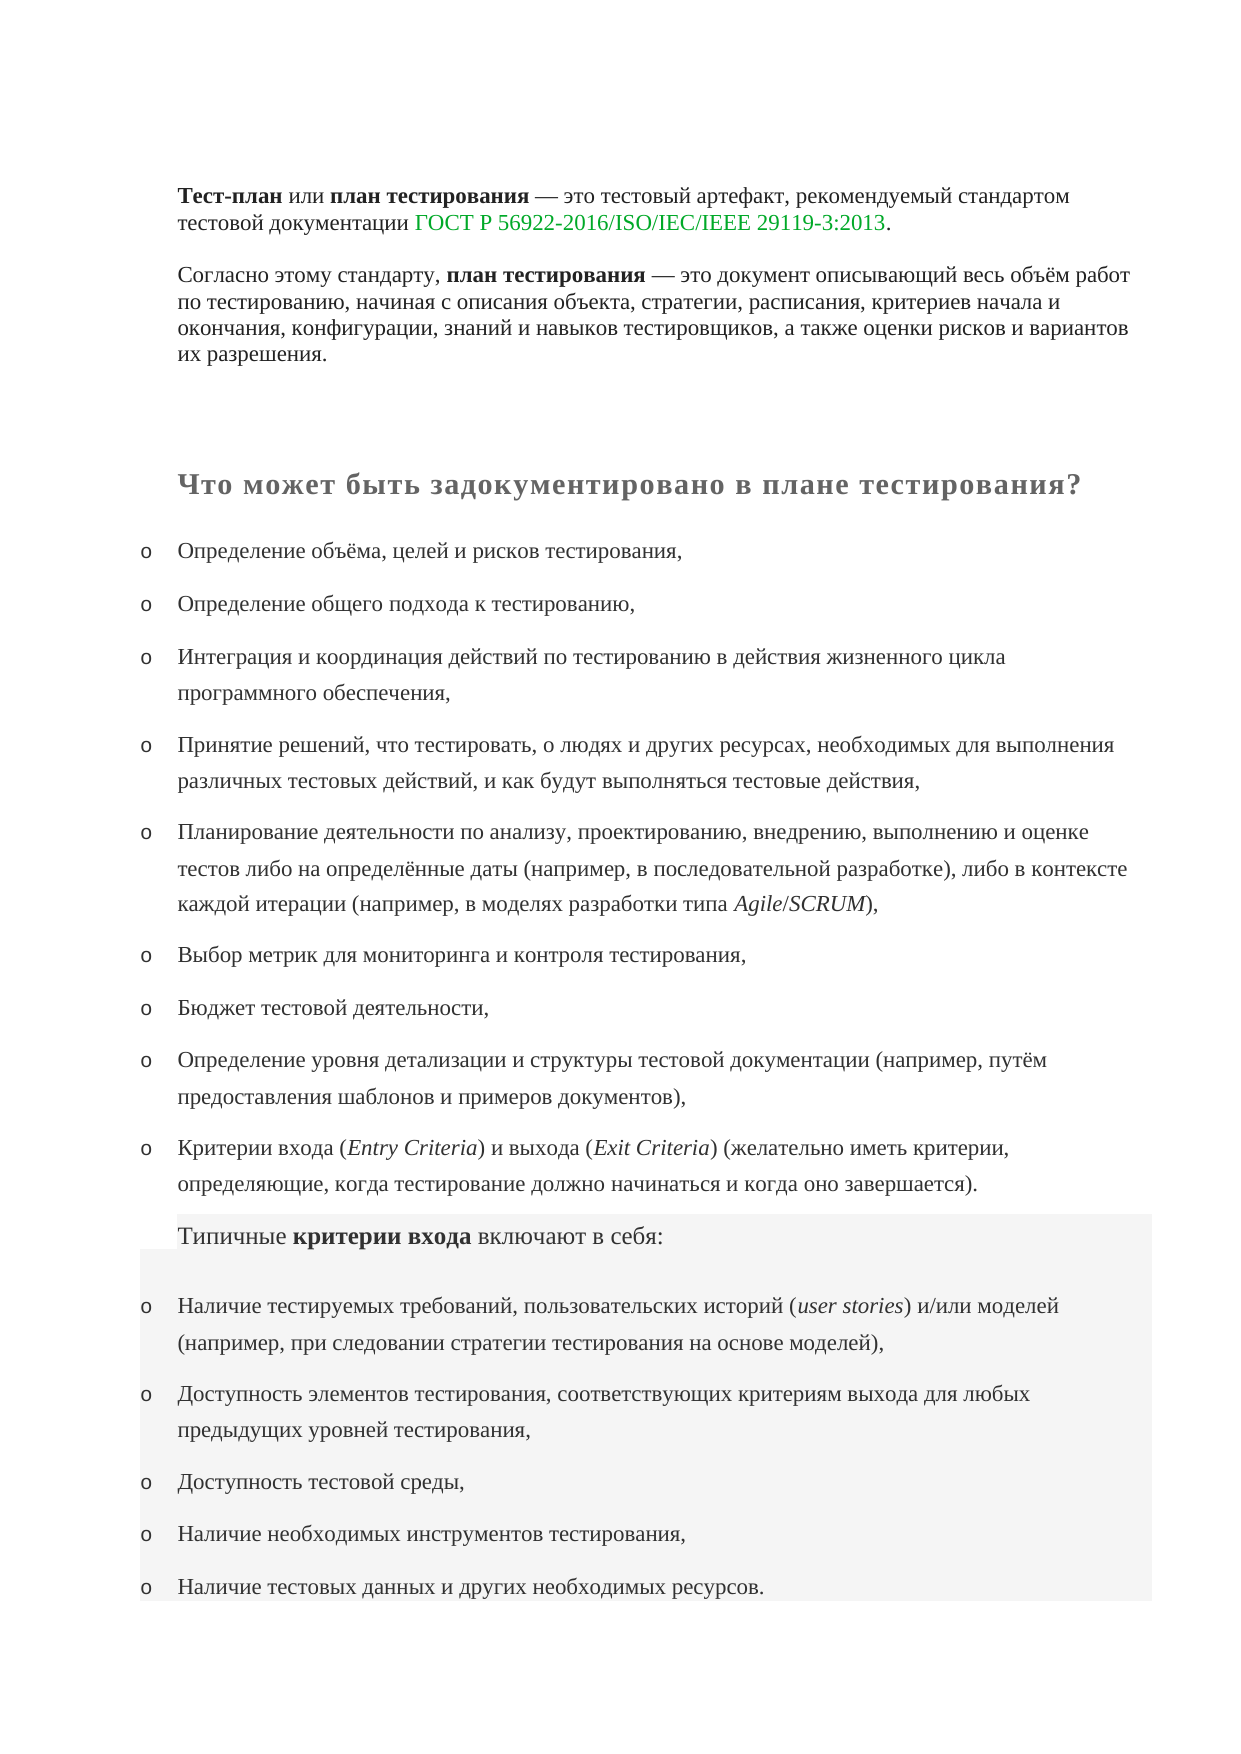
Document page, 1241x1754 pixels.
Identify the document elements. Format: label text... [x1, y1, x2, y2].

list Выбор метрик для мониторинга и контроля тестирования, [140, 934, 1152, 969]
list Принятие решений, что тестировать, о людях и других ресурсах, необходимых для выполнения различных тестовых действий, и как будут выполняться тестовые действия, [140, 723, 1152, 793]
list Бюджет тестовой деятельности, [140, 986, 1152, 1021]
list Определение общего подхода к тестированию, [140, 583, 1152, 618]
list Планирование деятельности по анализу, проектированию, внедрению, выполнению и оценке тестов либо на определённые даты (например, в последовательной разработке), либо в контексте каждой итерации (например, в моделях разработки типа Agile/SCRUM), [140, 811, 1152, 916]
list Определение уровня детализации и структуры тестовой документации (например, путём предоставления шаблонов и примеров документов), [140, 1039, 1152, 1109]
subtitle Что может быть задокументировано в плане тестирования? [177, 466, 1152, 501]
list Доступность элементов тестирования, соответствующих критериям выхода для любых предыдущих уровней тестирования, [140, 1373, 1152, 1443]
list Наличие тестируемых требований, пользовательских историй (user stories) и/или моделей (например, при следовании стратегии тестирования на основе моделей), [140, 1285, 1152, 1355]
list Интеграция и координация действий по тестированию в действия жизненного цикла программного обеспечения, [140, 636, 1152, 706]
list Критерии входа (Entry Criteria) и выхода (Exit Criteria) (желательно иметь критерии, определяющие, когда тестирование должно начинаться и когда оно завершается). [140, 1127, 1152, 1197]
list Наличие тестовых данных и других необходимых ресурсов. [140, 1566, 1152, 1601]
text Типичные критерии входа включают в себя: [177, 1214, 1152, 1249]
list Наличие необходимых инструментов тестирования, [140, 1513, 1152, 1548]
list Доступность тестовой среды, [140, 1460, 1152, 1495]
list Определение объёма, целей и рисков тестирования, [140, 530, 1152, 565]
text Тест-план или план тестирования — это тестовый артефакт, рекомендуемый стандартом тестовой документации ГОСТ Р 56922-2016/ISO/IEC/IEEE 29119-3:2013. Согласно этому стандарту, план тестирования — это документ описывающий весь объём работ по тестированию, начиная с описания объекта, стратегии, расписания, критериев начала и окончания, конфигурации, знаний и навыков тестировщиков, а также оценки рисков и вариантов их разрешения. [177, 182, 1152, 367]
